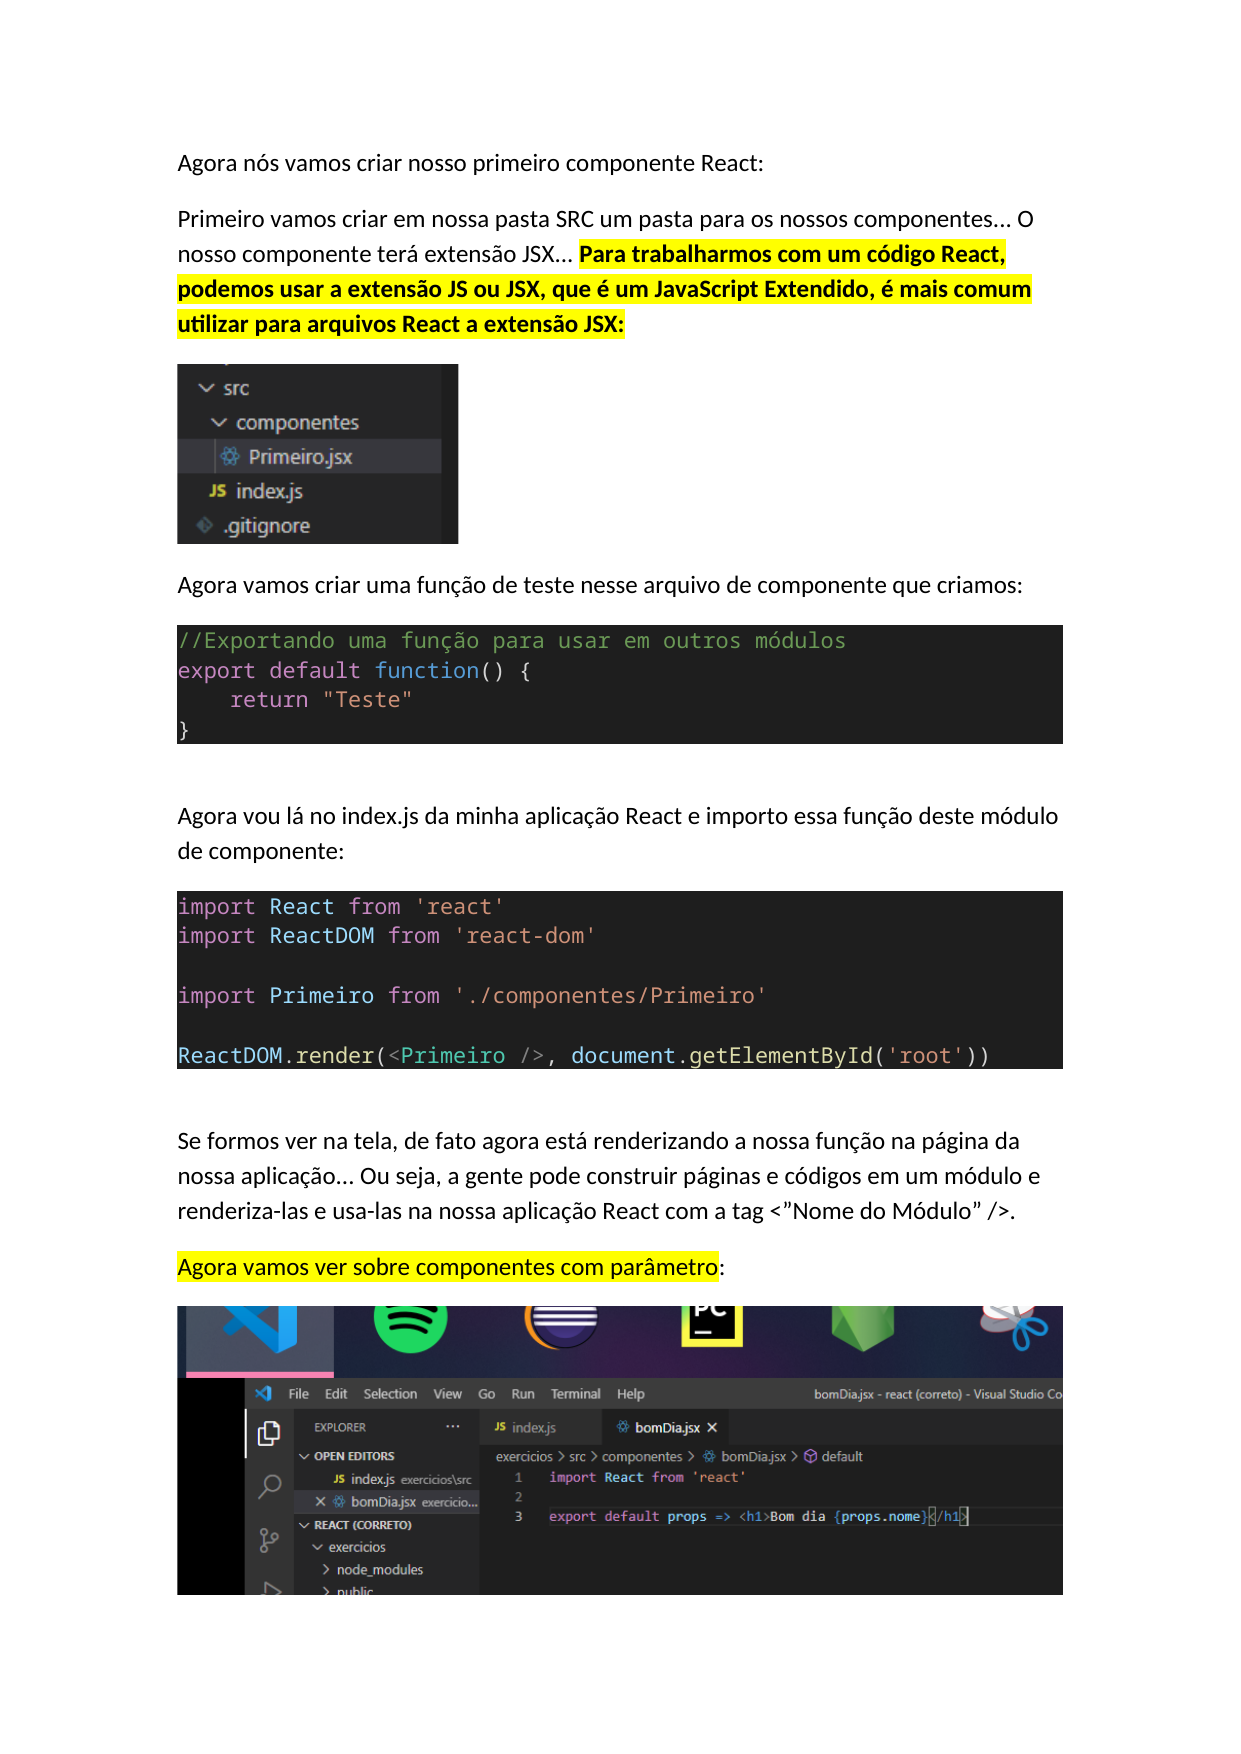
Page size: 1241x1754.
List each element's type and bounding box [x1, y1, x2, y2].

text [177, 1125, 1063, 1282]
picture [177, 1306, 1063, 1595]
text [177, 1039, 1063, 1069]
picture [177, 364, 459, 544]
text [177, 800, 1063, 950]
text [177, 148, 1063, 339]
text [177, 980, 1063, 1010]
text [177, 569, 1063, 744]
